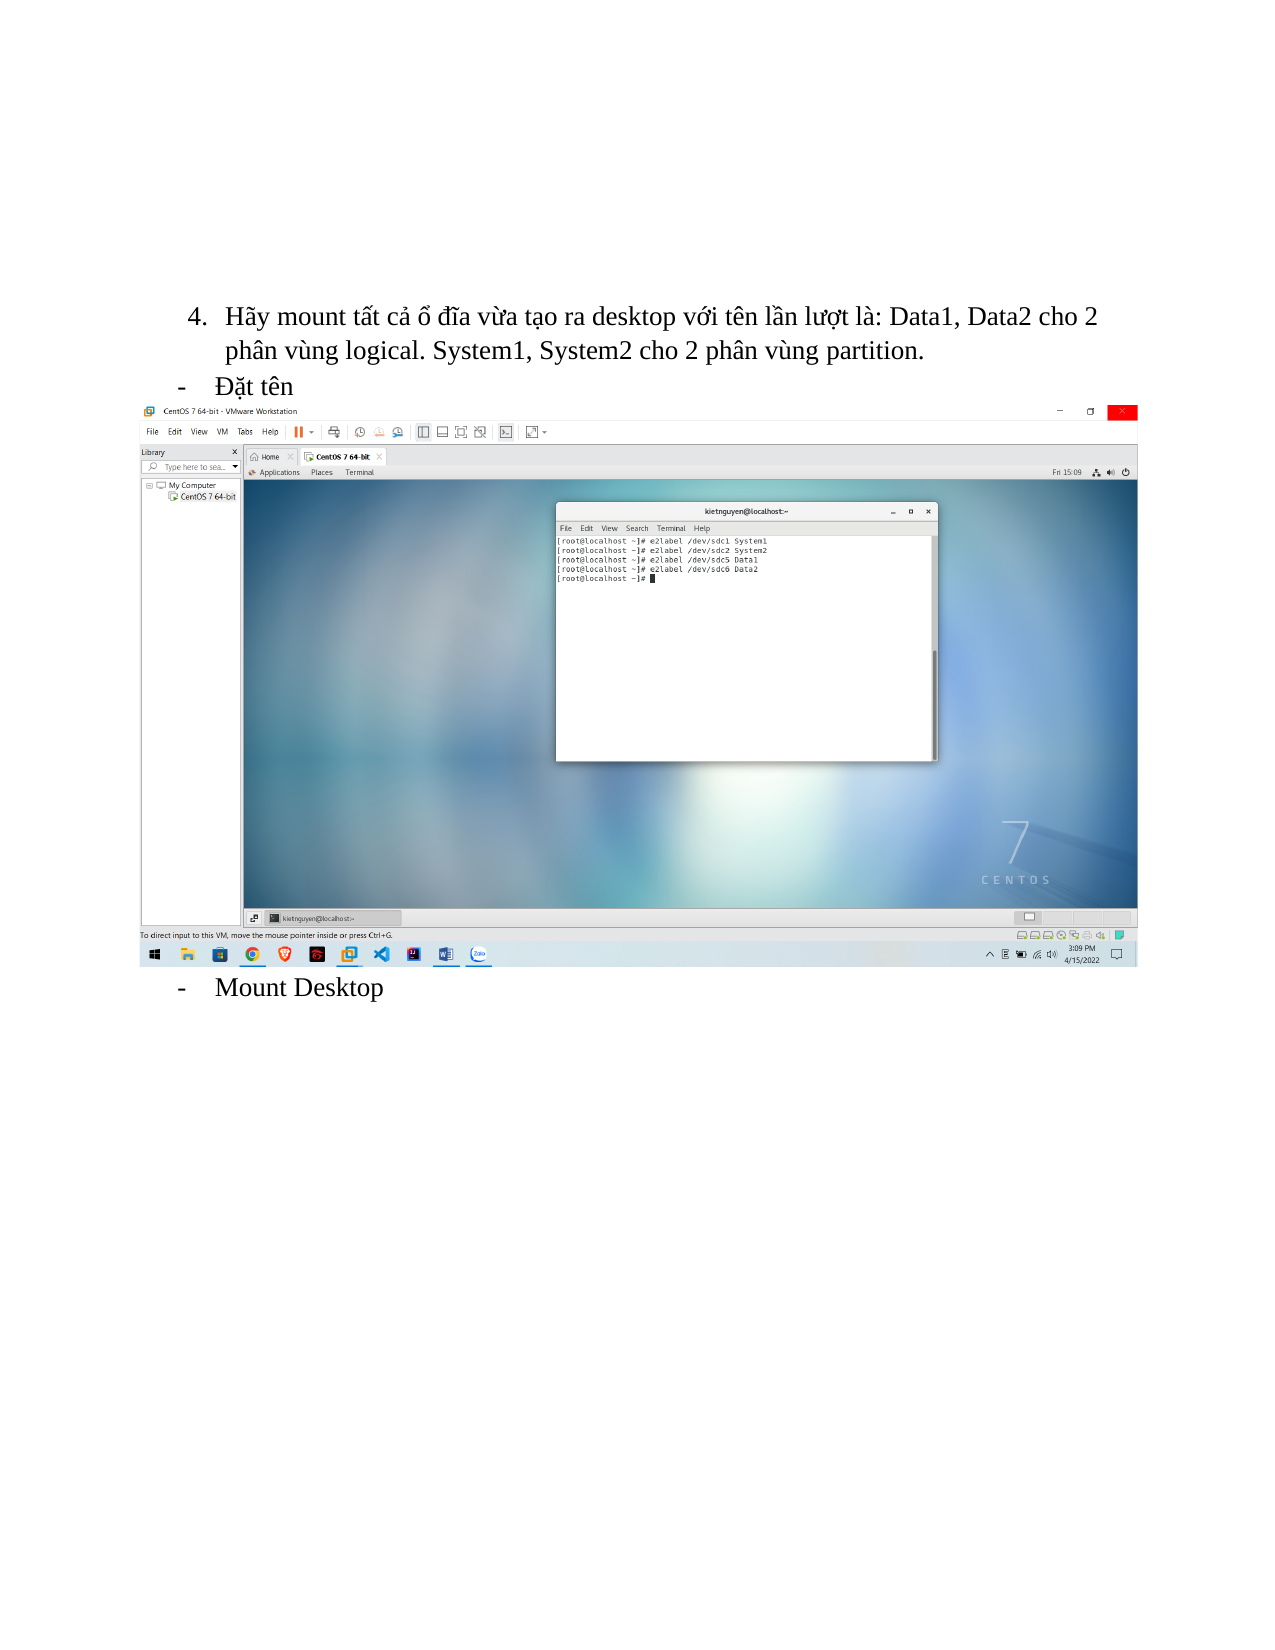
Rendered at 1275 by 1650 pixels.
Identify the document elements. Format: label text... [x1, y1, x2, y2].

list Đặt tên [177, 370, 1125, 401]
picture [139, 405, 1138, 967]
list Hãy mount tất cả ổ đĩa vừa tạo ra desktop với tên lần lượt là: Data1, Data2 cho 2 phân vùng logical. System1, System2 cho 2 phân vùng partition. [187, 300, 1125, 365]
list Mount Desktop [177, 972, 1125, 1003]
